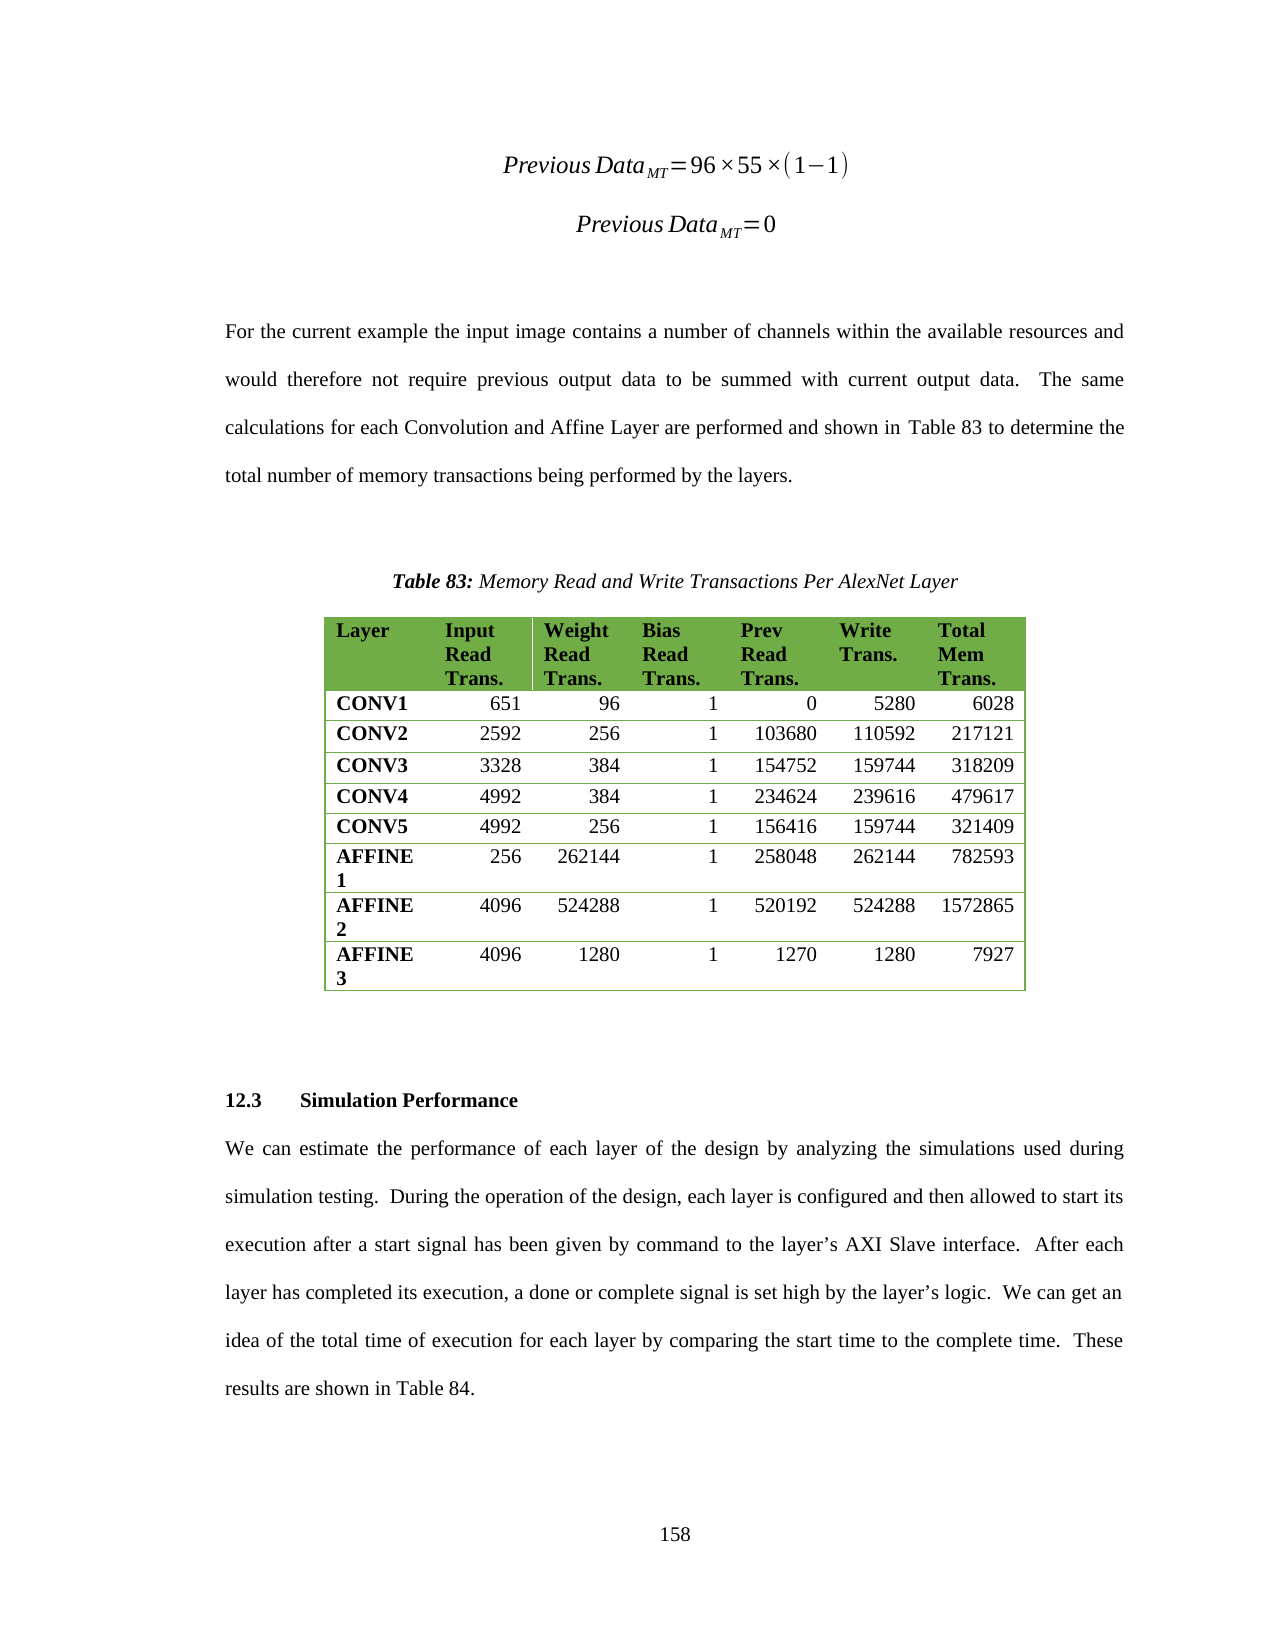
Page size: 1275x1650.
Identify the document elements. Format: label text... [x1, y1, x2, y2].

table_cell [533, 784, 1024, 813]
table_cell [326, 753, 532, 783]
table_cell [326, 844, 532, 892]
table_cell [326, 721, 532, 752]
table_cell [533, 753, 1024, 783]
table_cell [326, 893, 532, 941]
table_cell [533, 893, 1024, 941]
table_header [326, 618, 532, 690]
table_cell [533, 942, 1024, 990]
text For the current example the input image contains a number of channels within the available resources and would therefore not require previous output data to be summed with current output data. The same calculations for each Convolution and Affine Layer are performed and shown in Table 83 to determine the total number of memory transactions being performed by the layers. [225, 319, 1125, 487]
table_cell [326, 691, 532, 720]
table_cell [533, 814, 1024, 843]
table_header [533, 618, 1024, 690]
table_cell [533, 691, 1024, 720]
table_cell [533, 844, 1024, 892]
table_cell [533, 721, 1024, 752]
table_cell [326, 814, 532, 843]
text Table 83: Memory Read and Write Transactions Per AlexNet Layer [225, 569, 1125, 593]
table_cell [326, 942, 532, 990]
list Simulation Performance [225, 1088, 1125, 1112]
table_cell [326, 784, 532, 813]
text We can estimate the performance of each layer of the design by analyzing the simulations used during simulation testing. During the operation of the design, each layer is configured and then allowed to start its execution after a start signal has been given by command to the layer’s AXI Slave interface. After each layer has completed its execution, a done or complete signal is set high by the layer’s logic. We can get an idea of the total time of execution for each layer by comparing the start time to the complete time. These results are shown in Table 84. [225, 1136, 1125, 1400]
